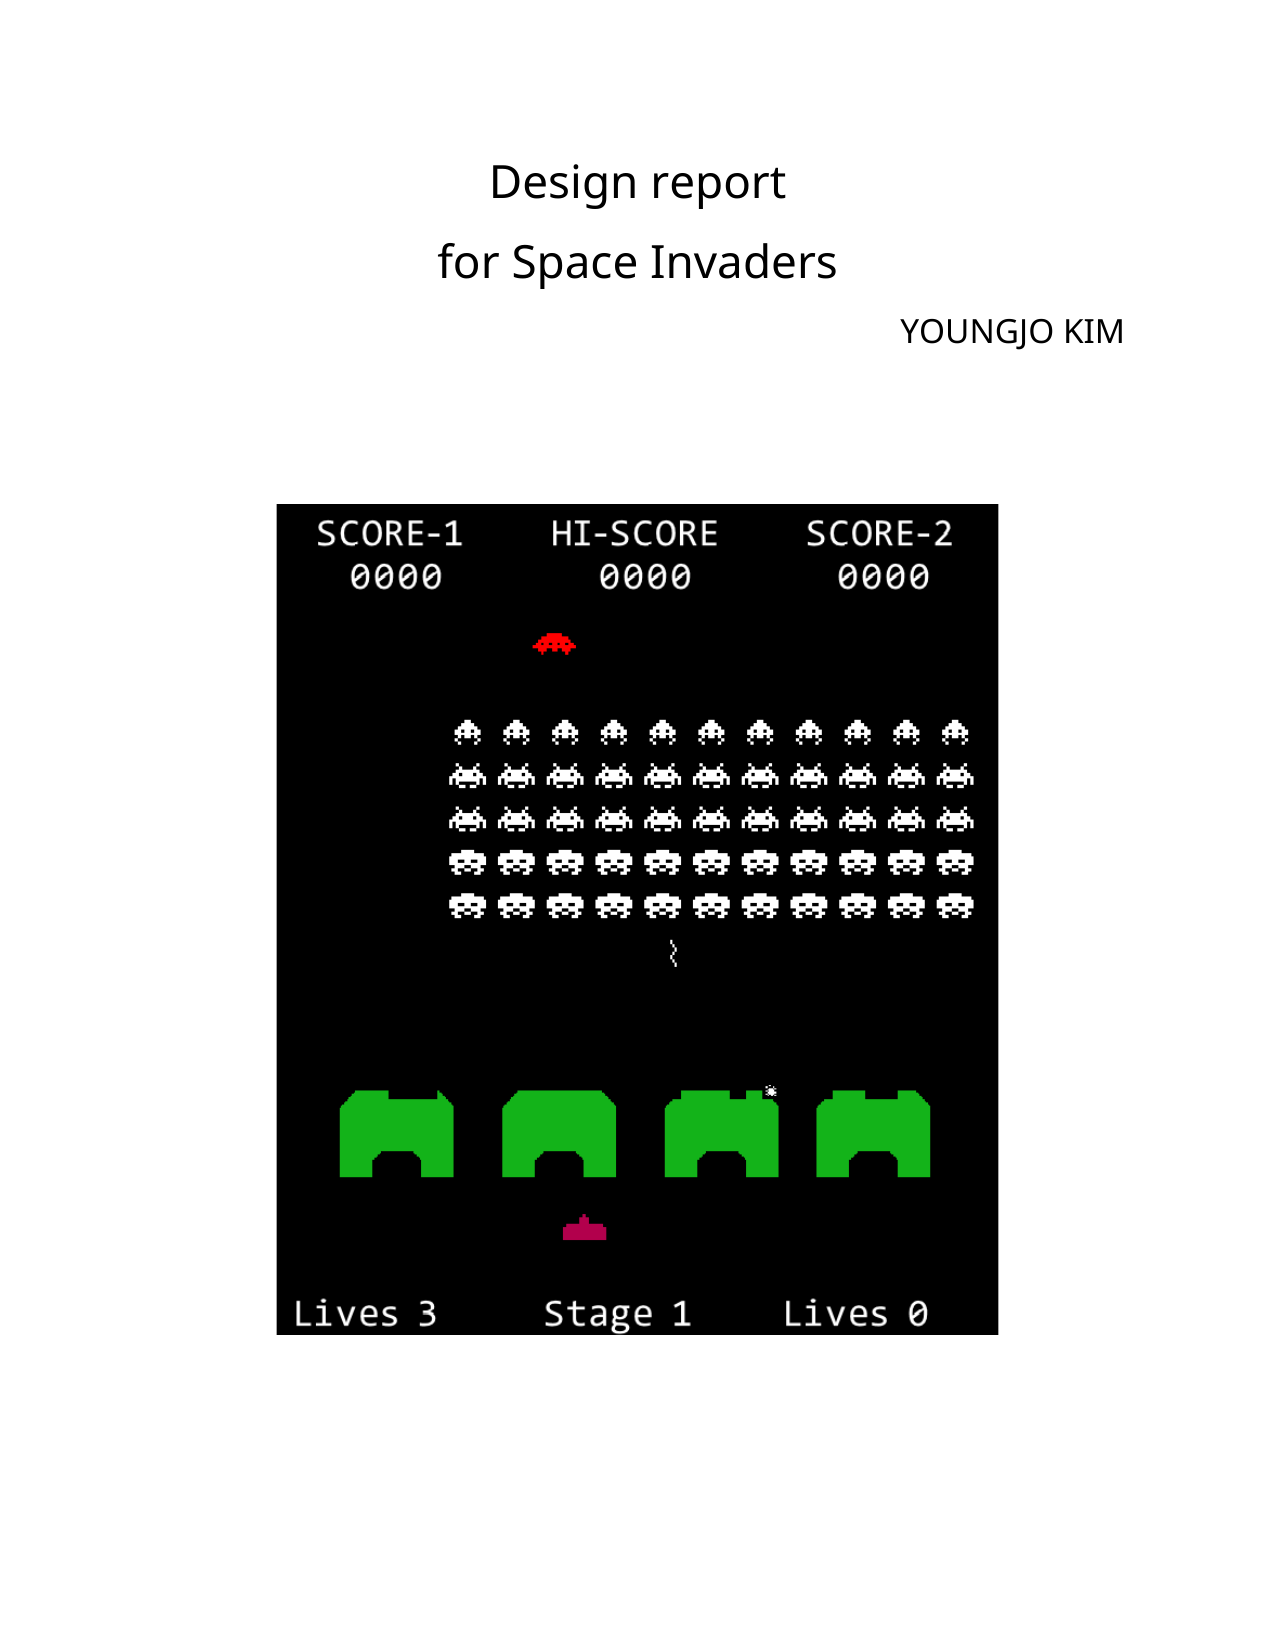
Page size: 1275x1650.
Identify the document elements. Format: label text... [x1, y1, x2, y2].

picture [276, 504, 999, 1335]
text YOUNGJO KIM [150, 308, 1125, 353]
text Design report [150, 150, 1125, 212]
text for Space Invaders [150, 229, 1125, 291]
